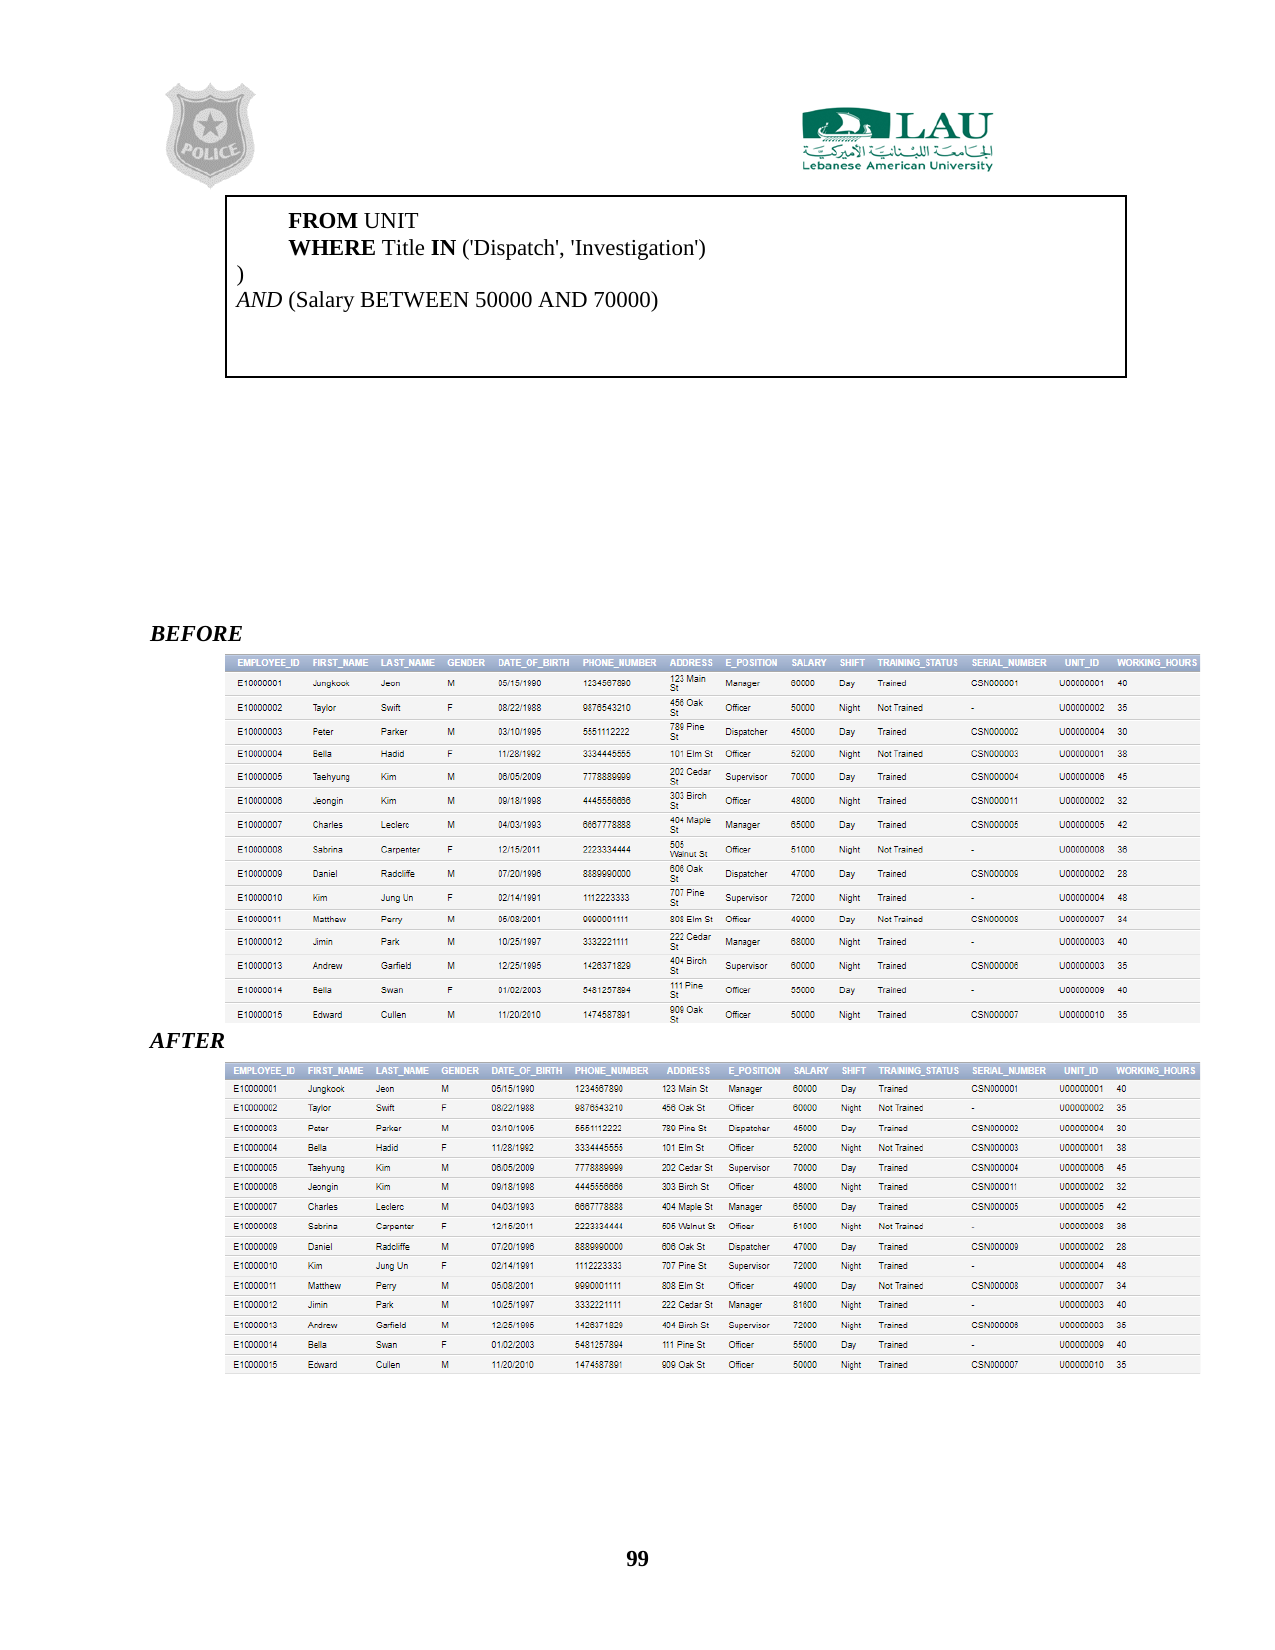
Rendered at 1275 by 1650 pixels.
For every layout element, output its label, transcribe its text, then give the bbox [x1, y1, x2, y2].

picture [225, 1057, 1200, 1374]
text BEFORE [150, 620, 1125, 646]
picture [150, 75, 272, 192]
picture [778, 87, 1026, 192]
picture [225, 650, 1200, 1023]
text AFTER [150, 1027, 1125, 1053]
